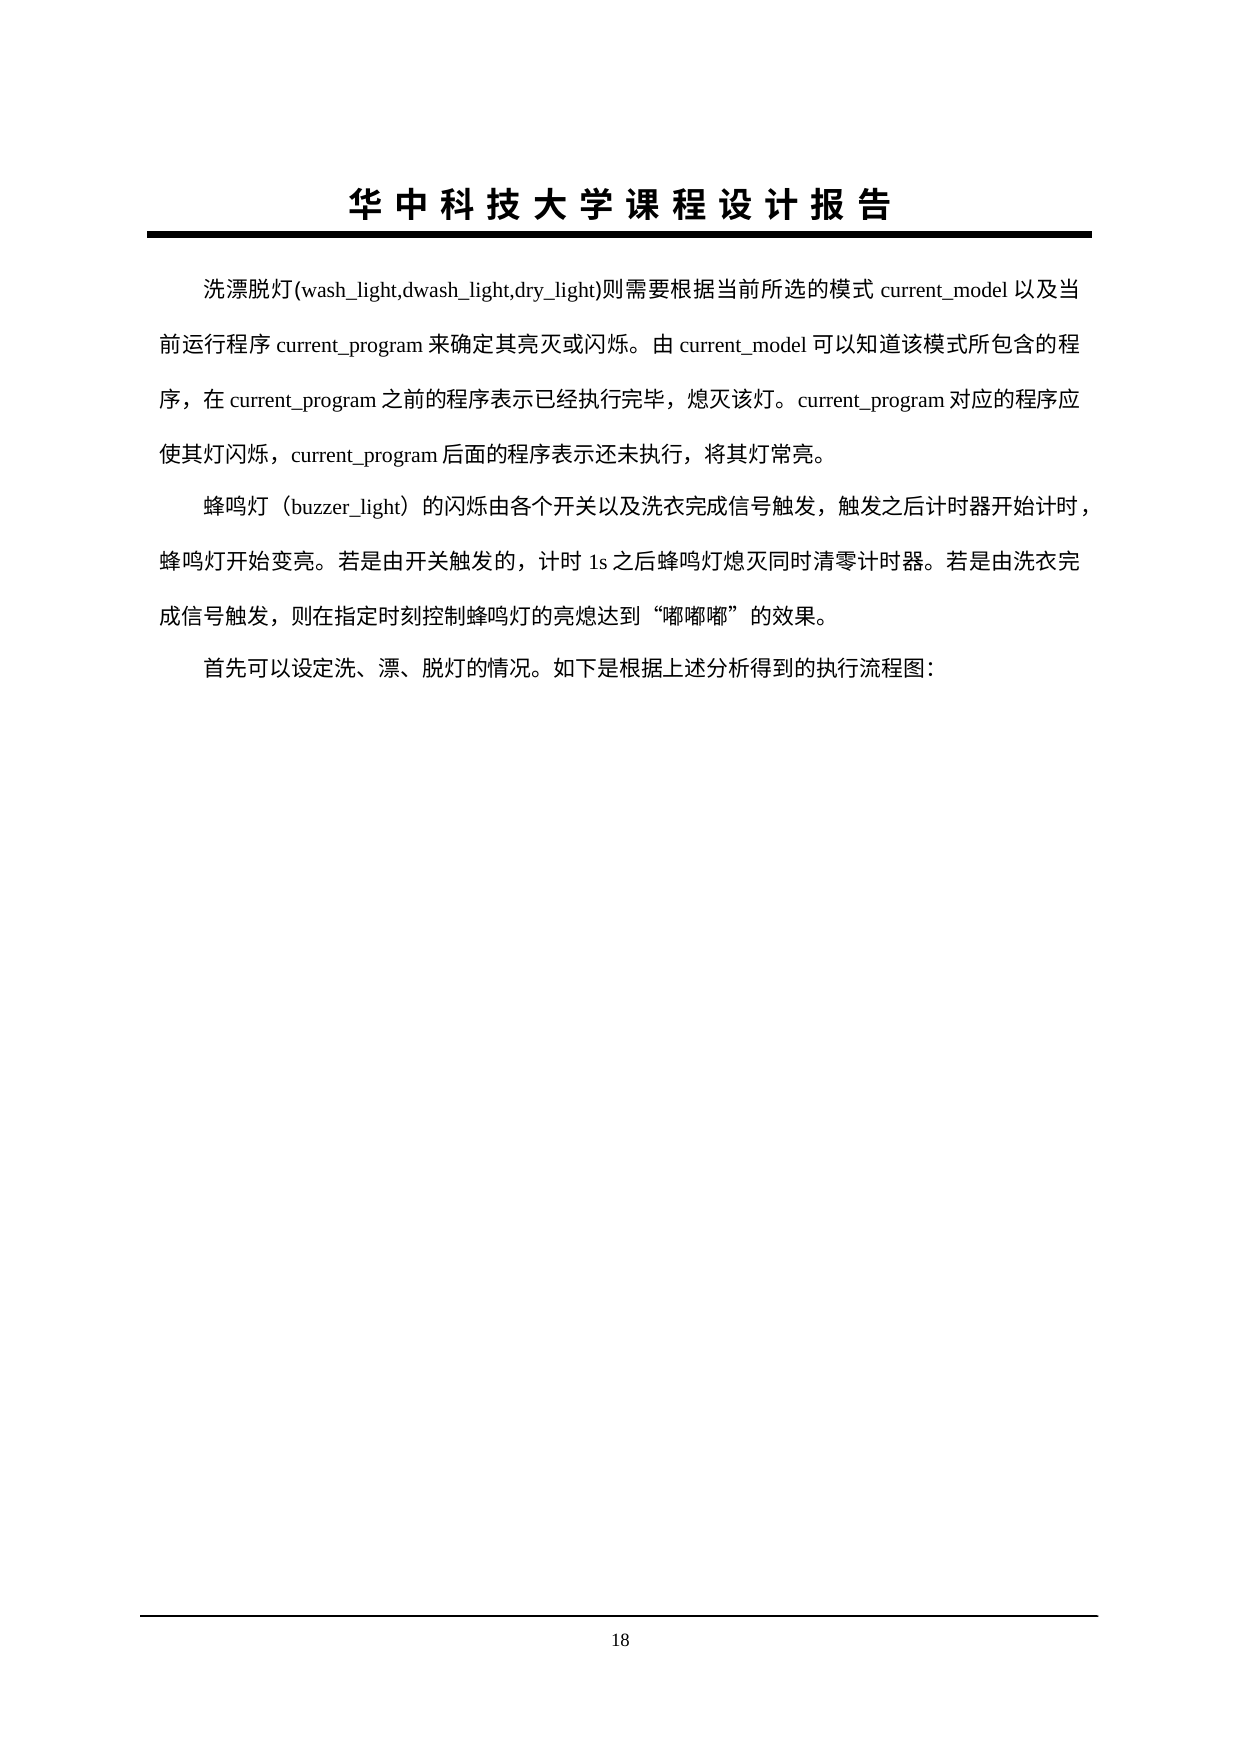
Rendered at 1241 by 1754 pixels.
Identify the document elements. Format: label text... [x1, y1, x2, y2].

text 洗漂脱灯(wash_light,dwash_light,dry_light)则需要根据当前所选的模式current_model以及当前运行程序current_program来确定其亮灭或闪烁。由current_model可以知道该模式所包含的程序，在current_program之前的程序表示已经执行完毕，熄灭该灯。current_program对应的程序应使其灯闪烁，current_program后面的程序表示还未执行，将其灯常亮。 [159, 266, 1081, 475]
text 首先可以设定洗、漂、脱灯的情况。如下是根据上述分析得到的执行流程图： [159, 645, 1081, 689]
text 蜂鸣灯（buzzer_light）的闪烁由各个开关以及洗衣完成信号触发，触发之后计时器开始计时，蜂鸣灯开始变亮。若是由开关触发的，计时1s之后蜂鸣灯熄灭同时清零计时器。若是由洗衣完成信号触发，则在指定时刻控制蜂鸣灯的亮熄达到“嘟嘟嘟”的效果。 [159, 483, 1081, 637]
